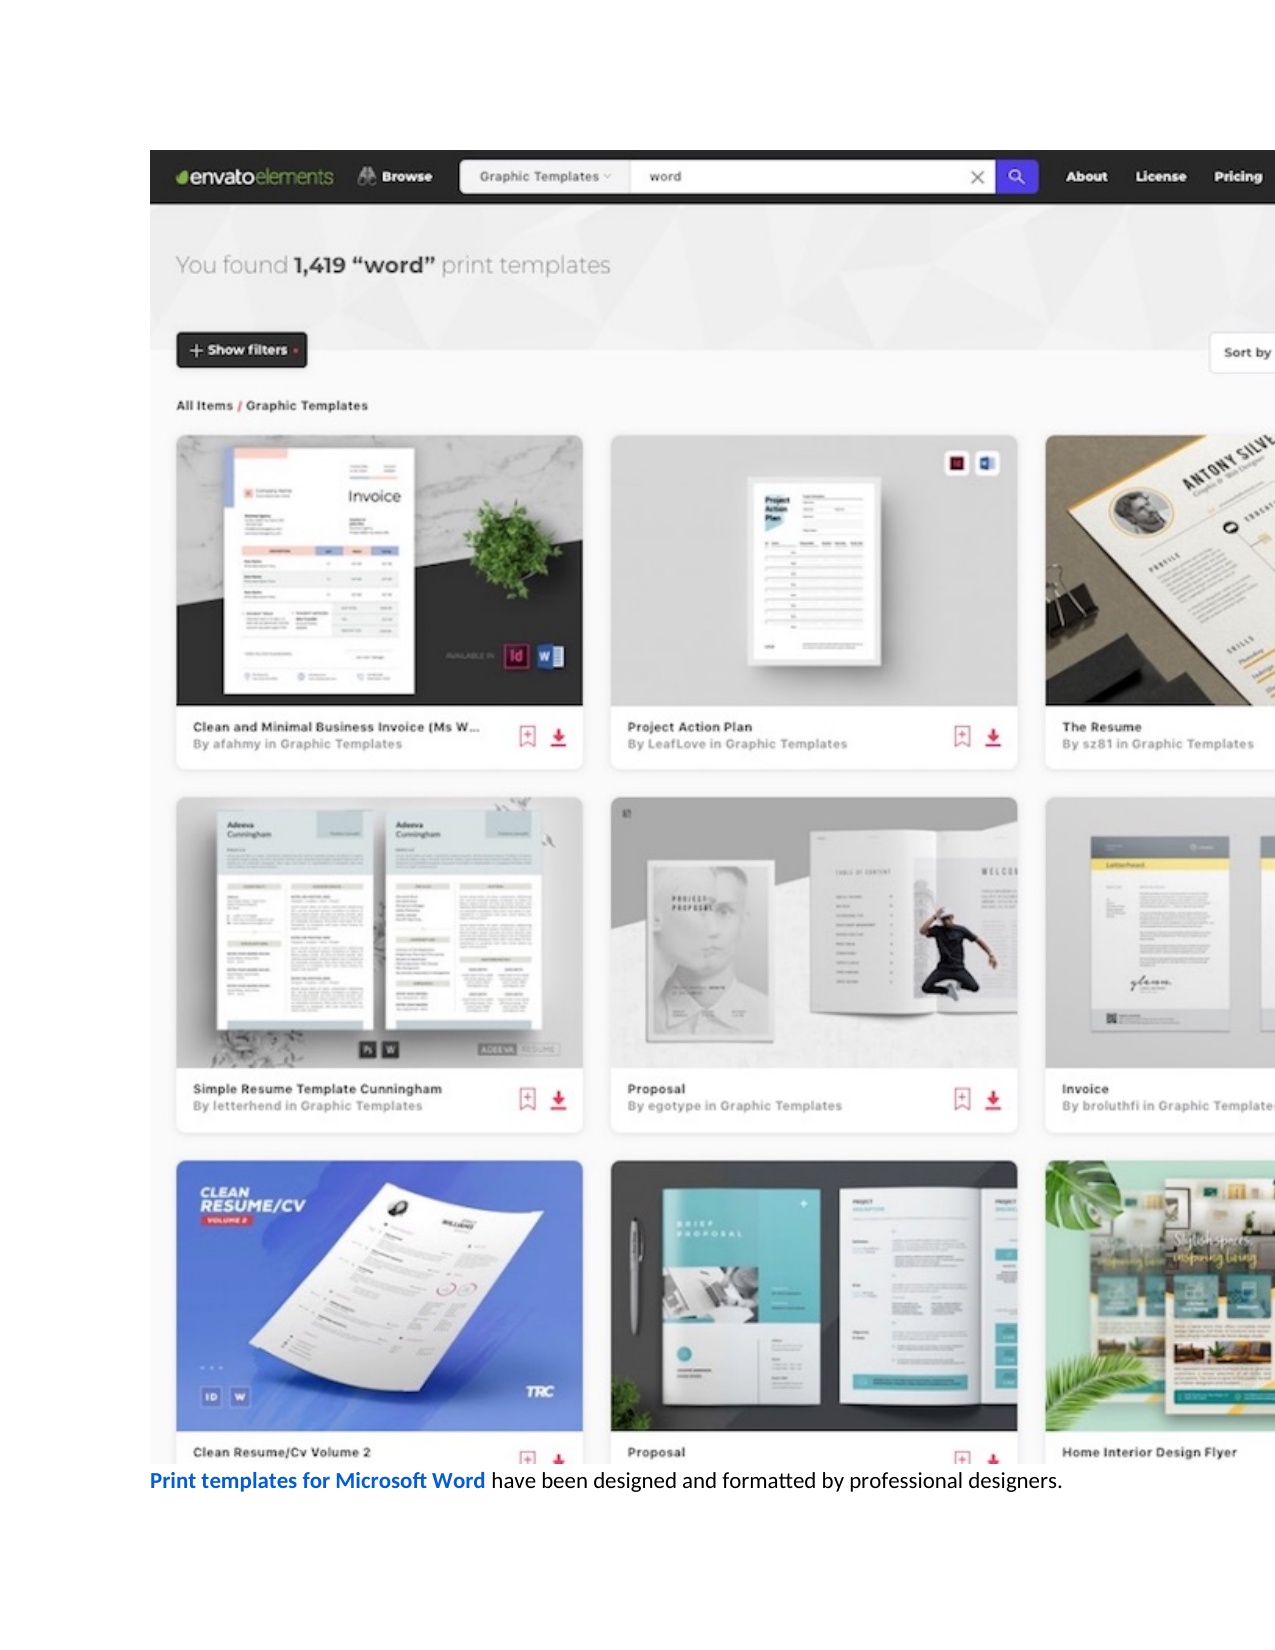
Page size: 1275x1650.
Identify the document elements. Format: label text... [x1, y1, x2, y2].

text Print templates for Microsoft Word have been designed and formatted by professional designers. [150, 1464, 1125, 1494]
picture [150, 150, 1275, 1464]
